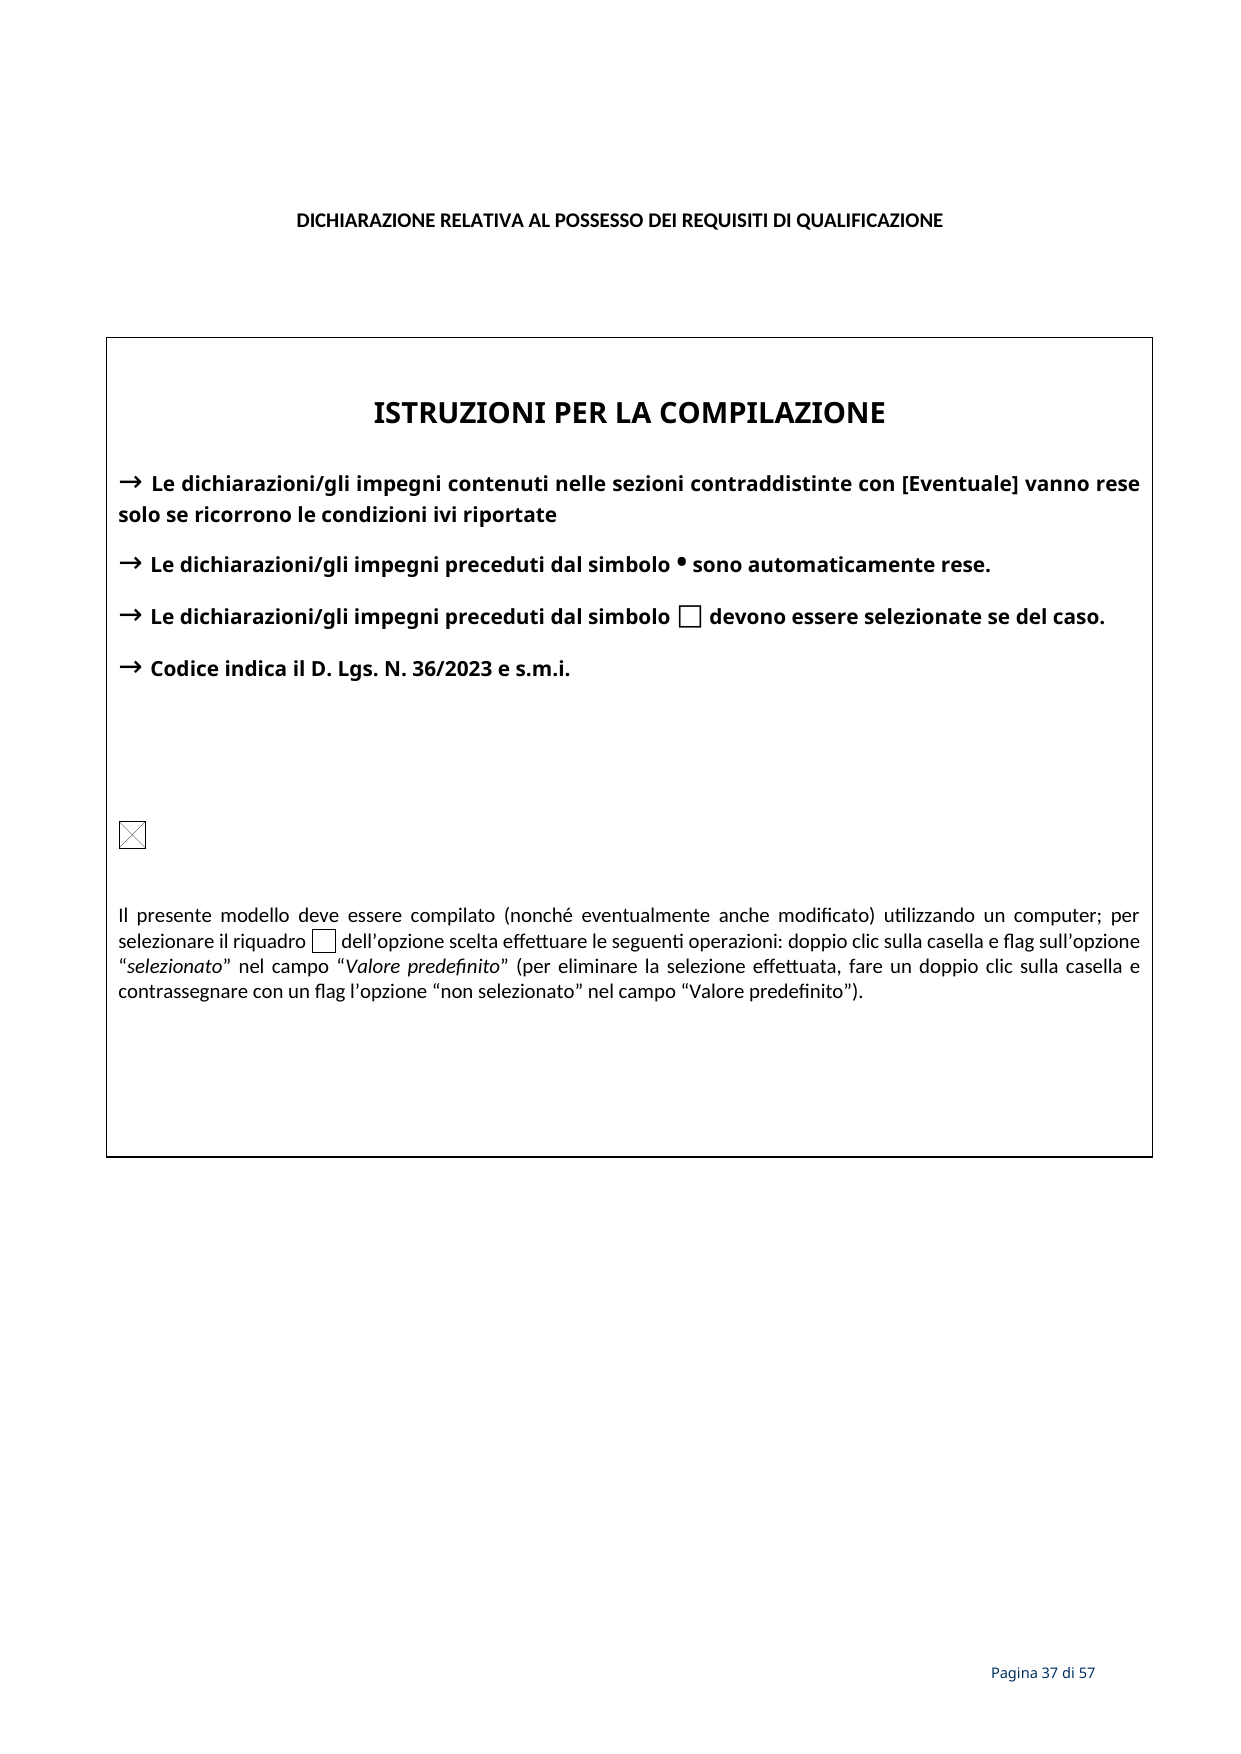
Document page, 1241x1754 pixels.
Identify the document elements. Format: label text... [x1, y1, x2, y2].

table_header ISTRUZIONI PER LA COMPILAZIONE → Le dichiarazioni/gli impegni contenuti nelle sezioni contraddistinte con [Eventuale] vanno rese solo se ricorrono le condizioni ivi riportate → Le dichiarazioni/gli impegni preceduti dal simbolo • sono automaticamente rese. → Le dichiarazioni/gli impegni preceduti dal simbolo □ devono essere selezionate se del caso. → Codice indica il D. Lgs. N. 36/2023 e s.m.i. Il presente modello deve essere compilato (nonché eventualmente anche modificato) utilizzando un computer; per selezionare il riquadro dell’opzione scelta effettuare le seguenti operazioni: doppio clic sulla casella e flag sull’opzione “selezionato” nel campo “Valore predefinito” (per eliminare la selezione effettuata, fare un doppio clic sulla casella e contrassegnare con un flag l’opzione “non selezionato” nel campo “Valore predefinito”). [107, 338, 1152, 1156]
text DICHIARAZIONE RELATIVA AL POSSESSO DEI REQUISITI DI QUALIFICAZIONE [118, 207, 1122, 232]
